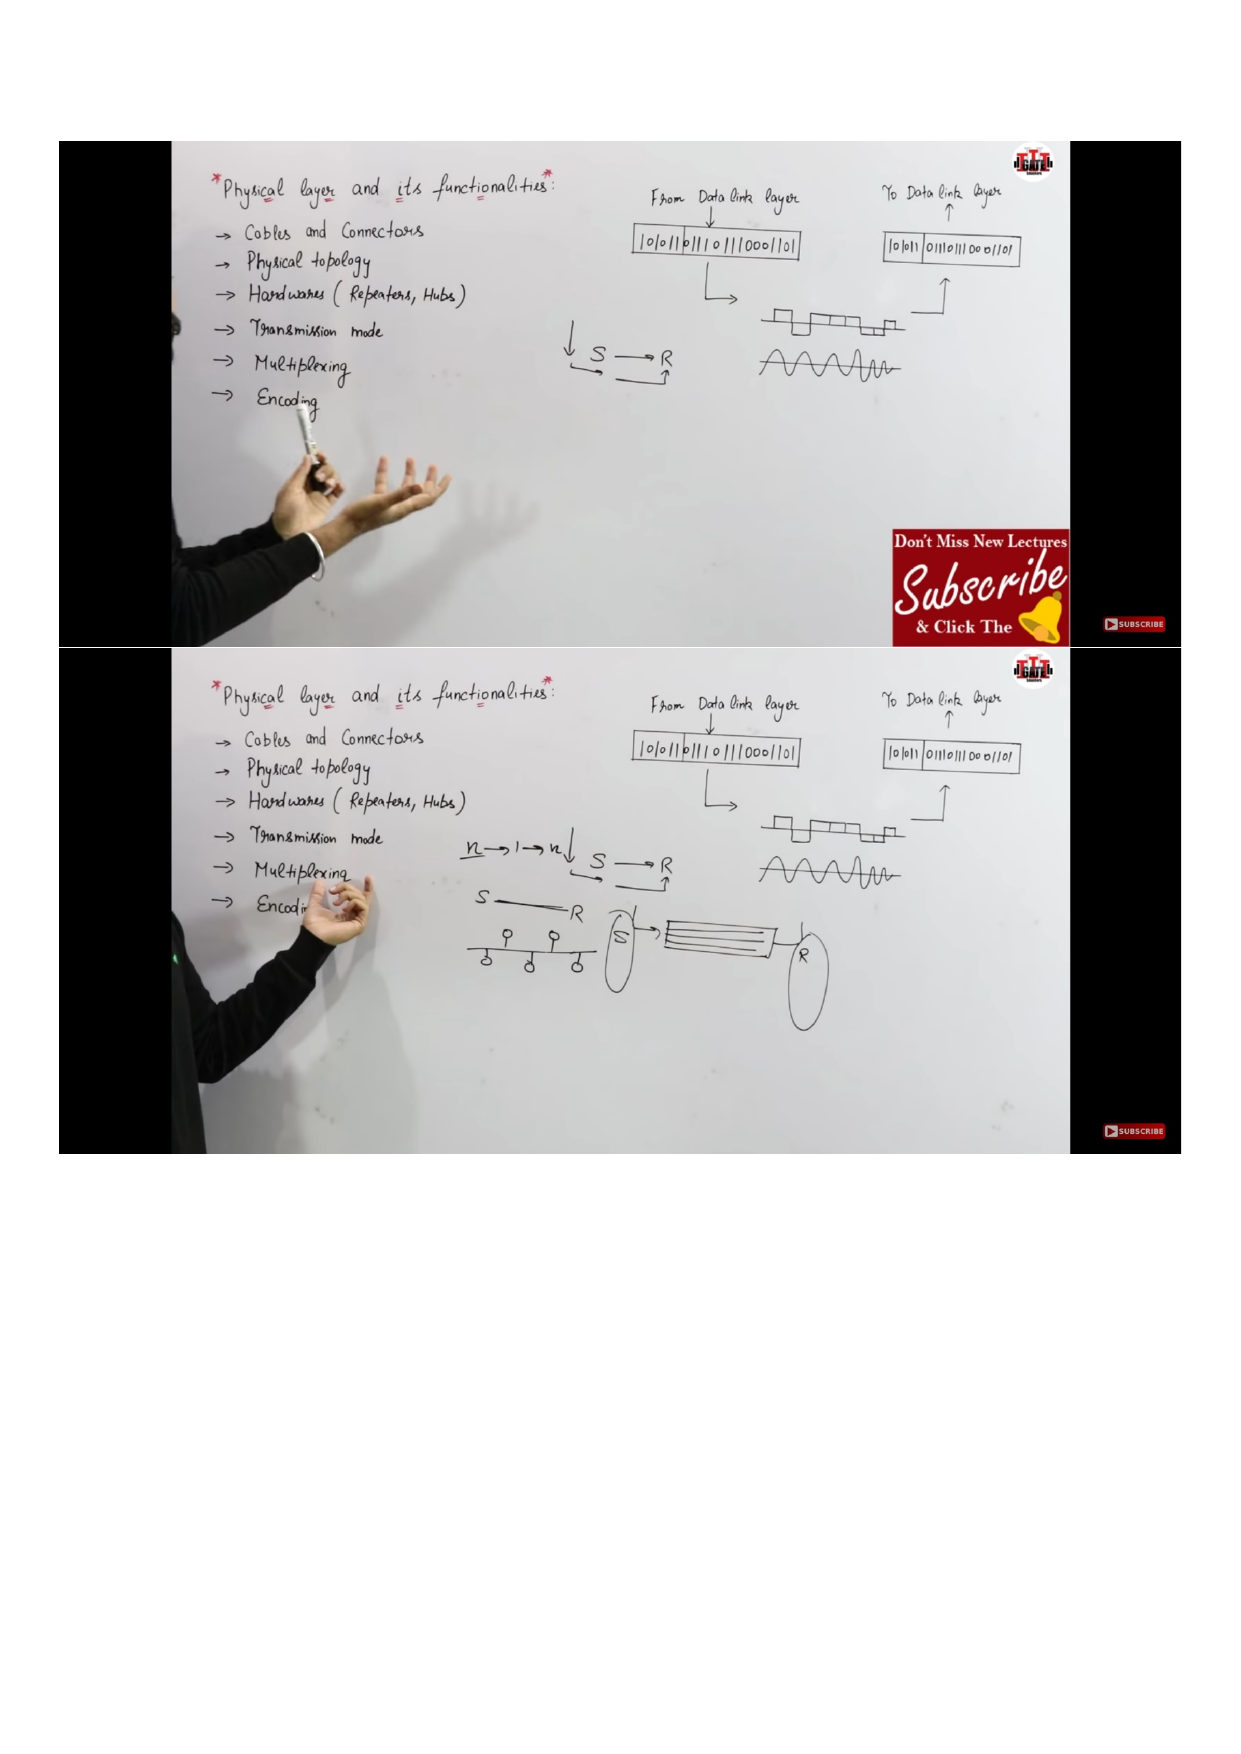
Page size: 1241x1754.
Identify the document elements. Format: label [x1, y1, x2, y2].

picture [59, 648, 1182, 1154]
picture [59, 141, 1182, 647]
